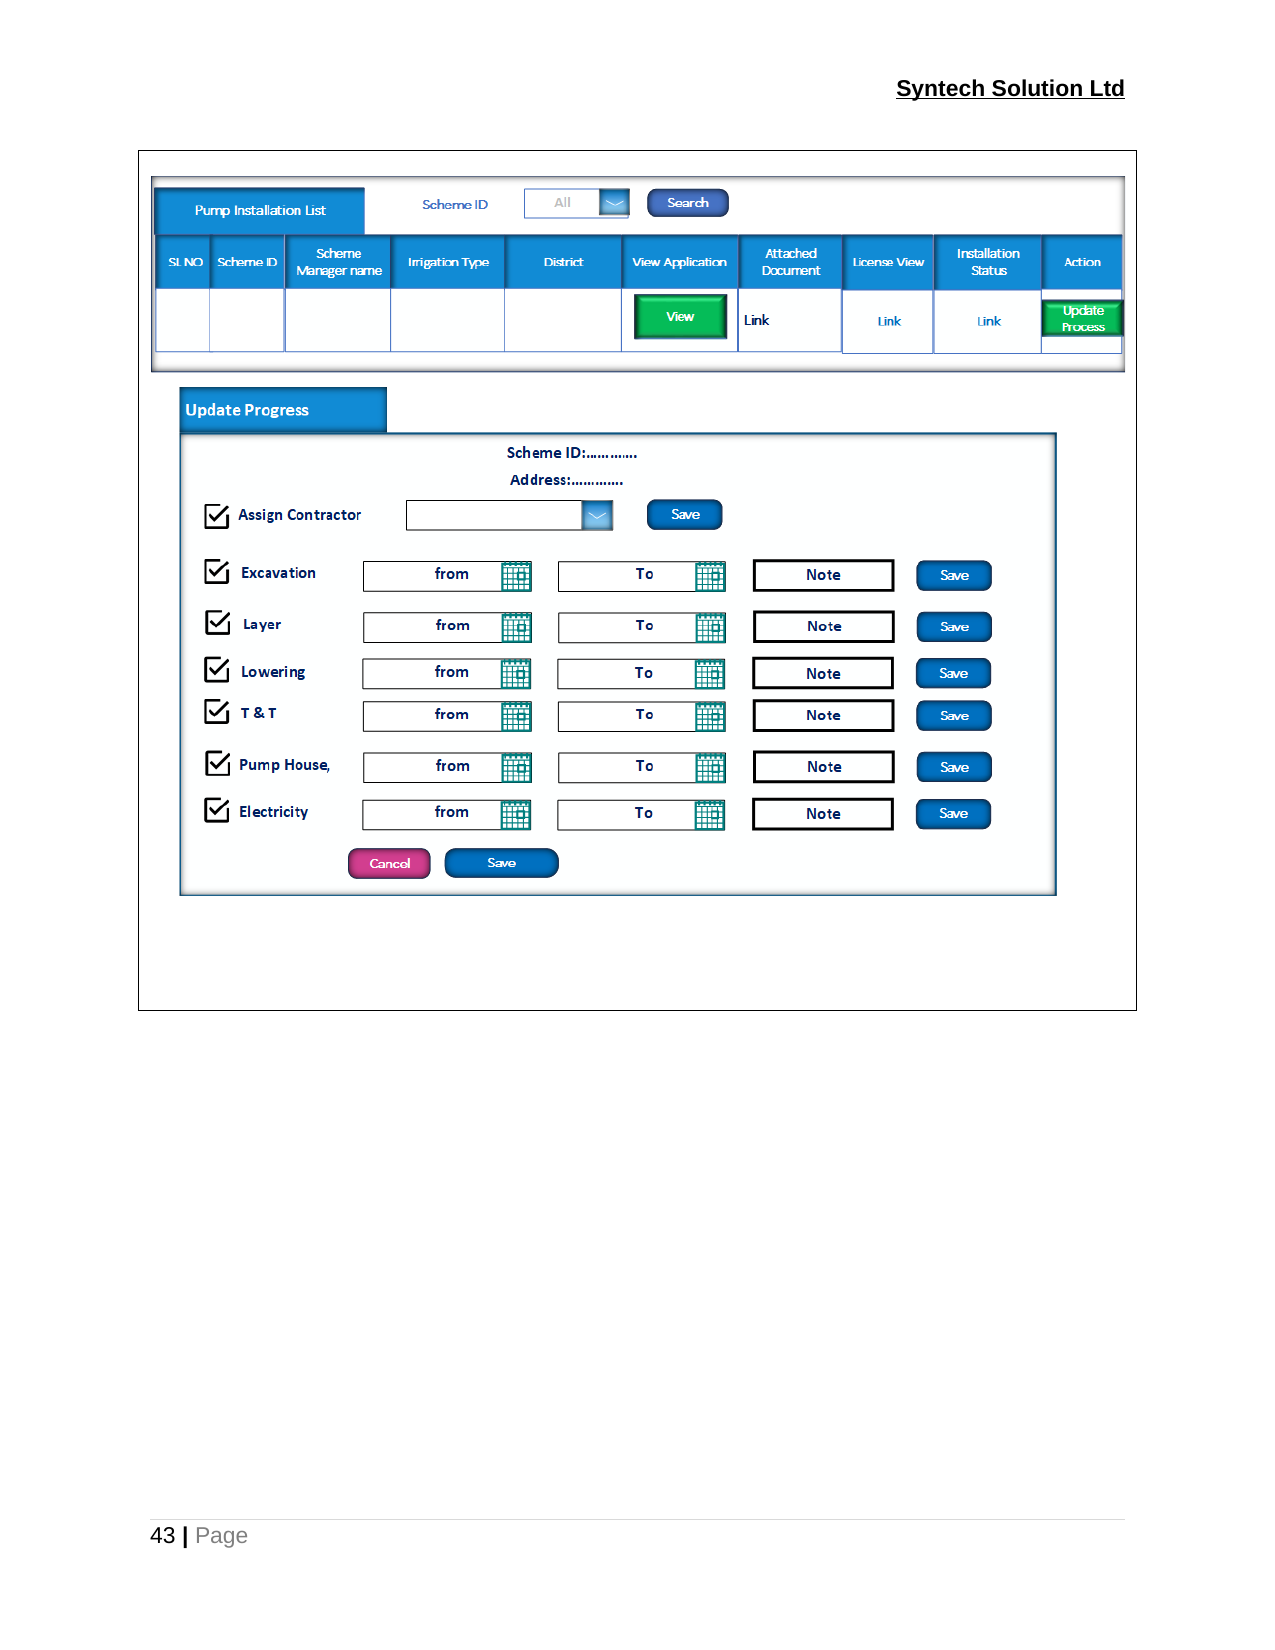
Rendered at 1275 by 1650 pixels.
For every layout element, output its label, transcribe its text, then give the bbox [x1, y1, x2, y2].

picture [150, 176, 1125, 896]
table_header Pump Installation (Feature) Here will show all agreement signed scheme list User can update installation step with date range [139, 151, 1136, 1010]
